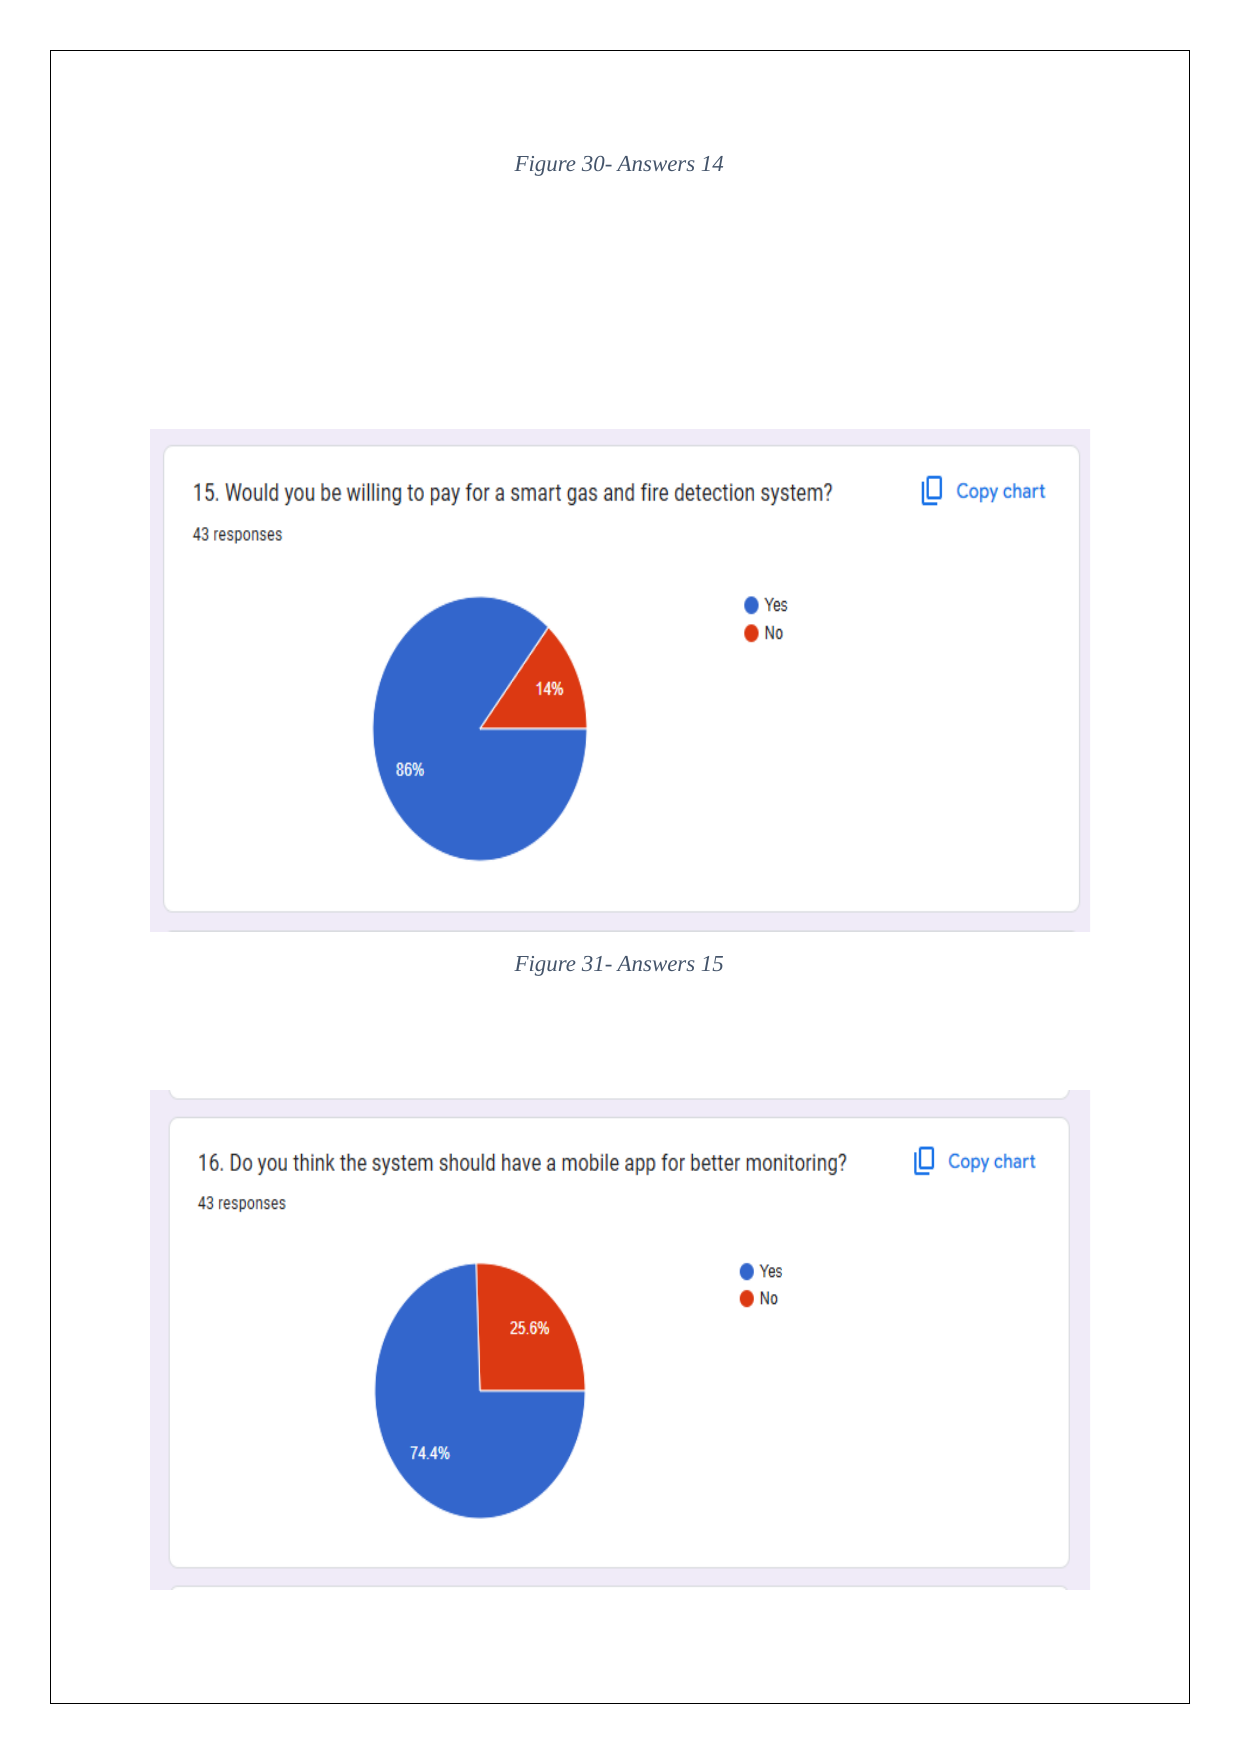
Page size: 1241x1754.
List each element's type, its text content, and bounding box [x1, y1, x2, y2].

picture [150, 1090, 1091, 1590]
text Figure 30- Answers 14 [150, 150, 1090, 176]
picture [150, 429, 1091, 932]
text Figure 31- Answers 15 [150, 932, 1090, 977]
